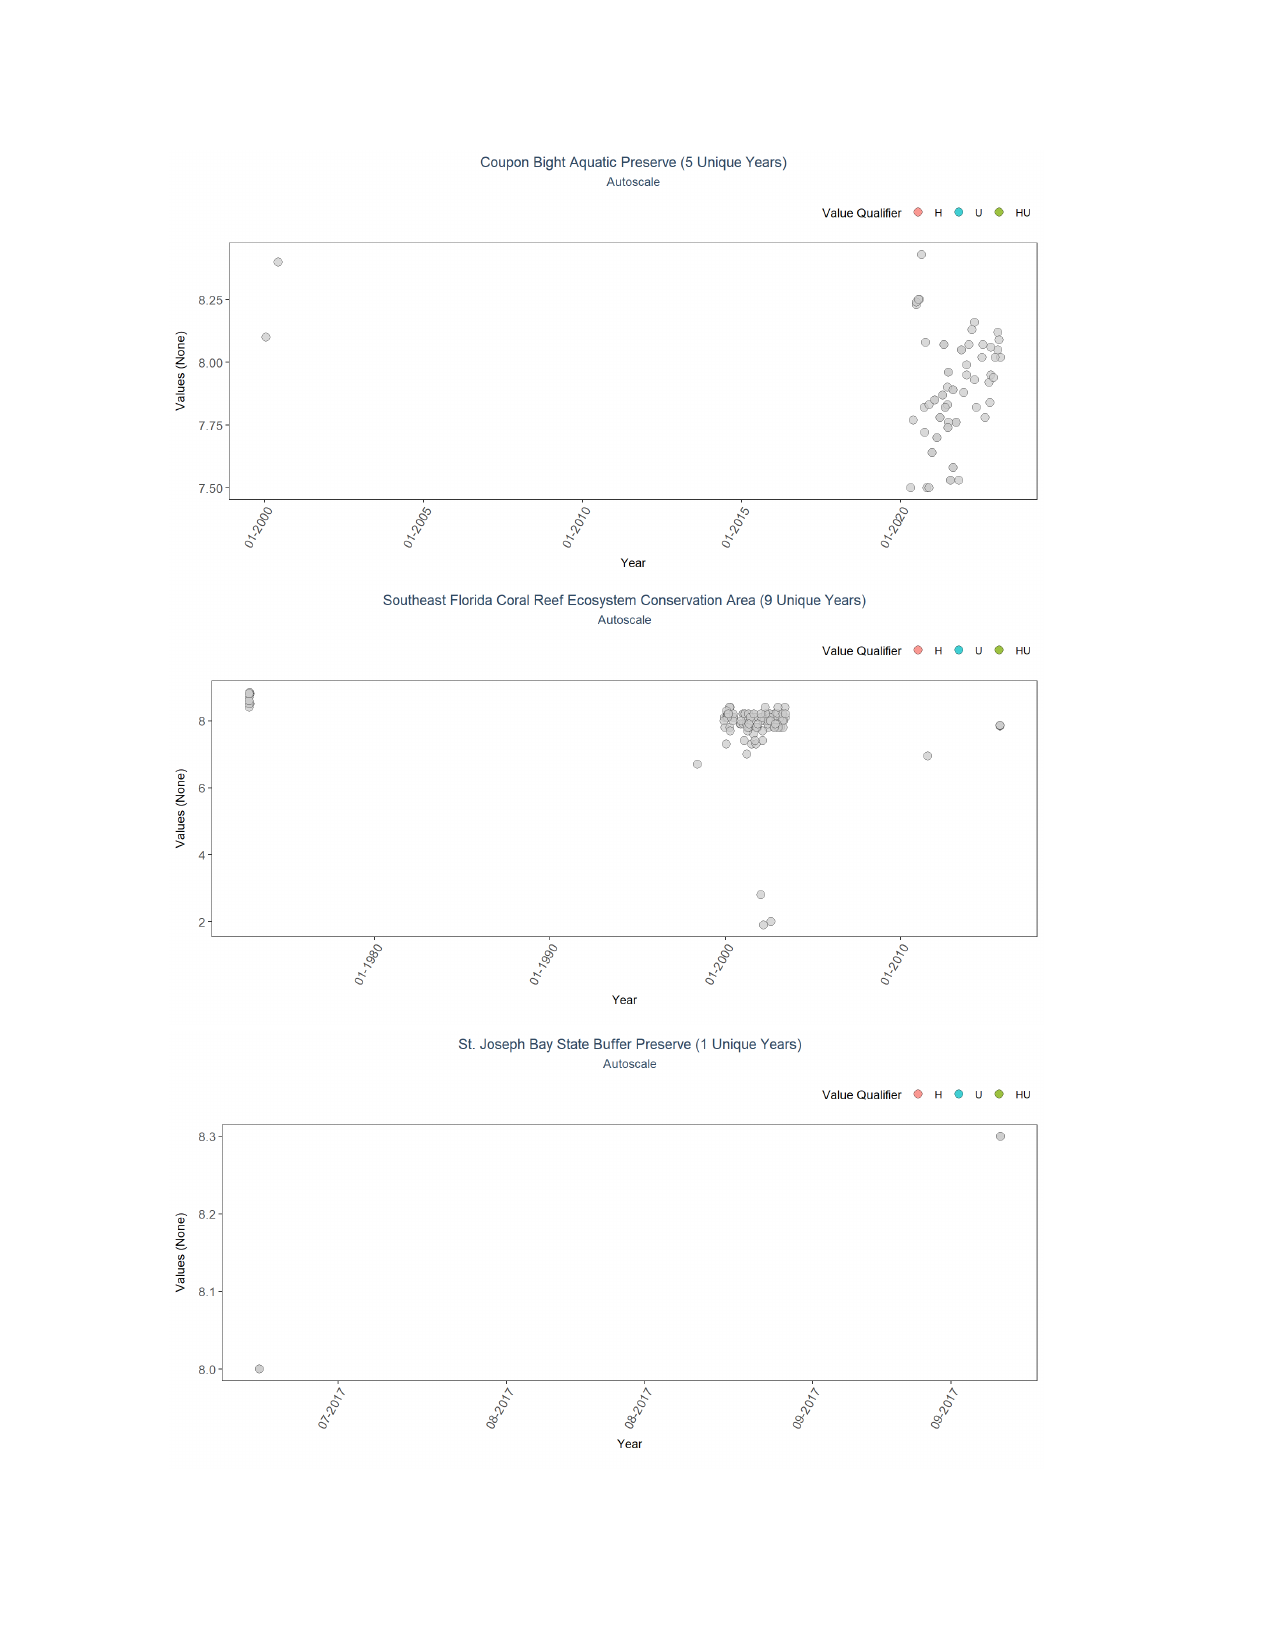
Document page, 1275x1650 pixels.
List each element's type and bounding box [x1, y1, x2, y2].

picture [168, 150, 1044, 1025]
picture [168, 1031, 1044, 1469]
